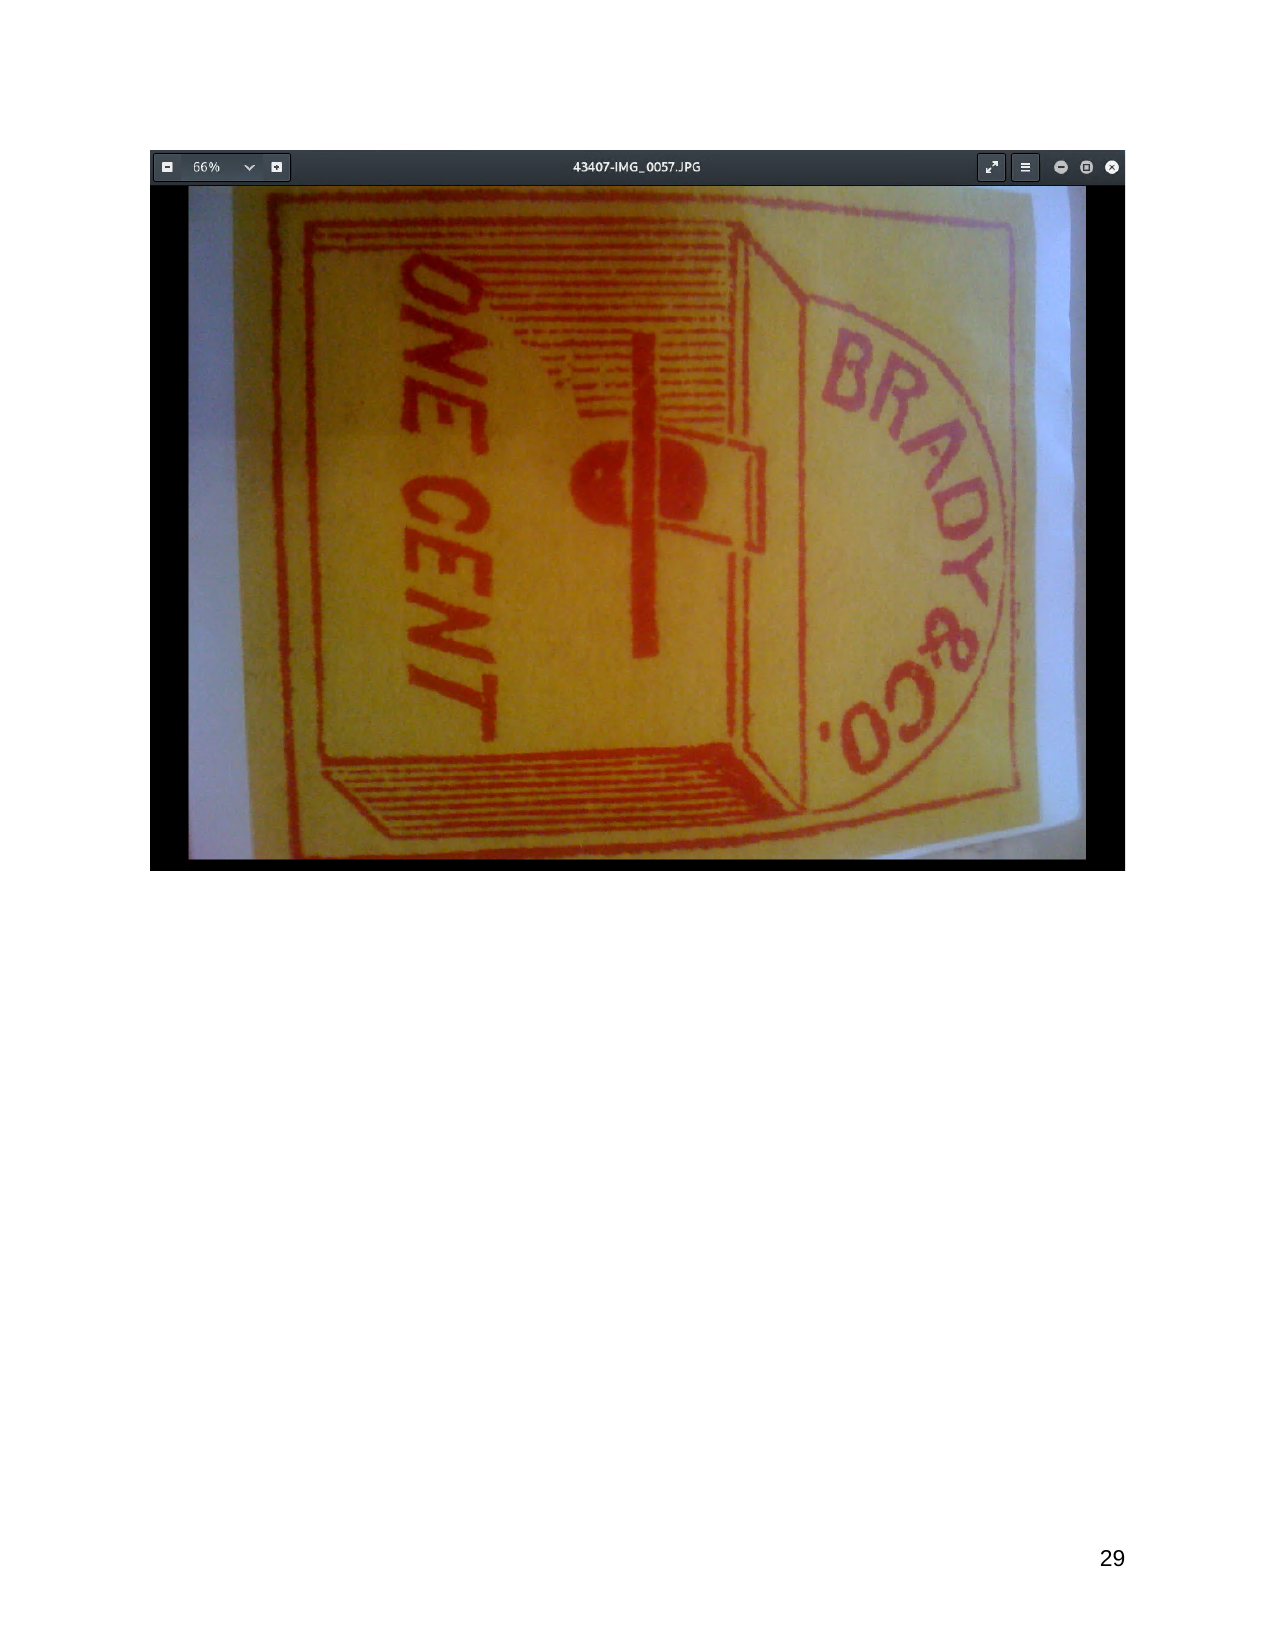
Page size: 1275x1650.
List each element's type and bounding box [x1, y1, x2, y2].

picture [150, 150, 1125, 871]
